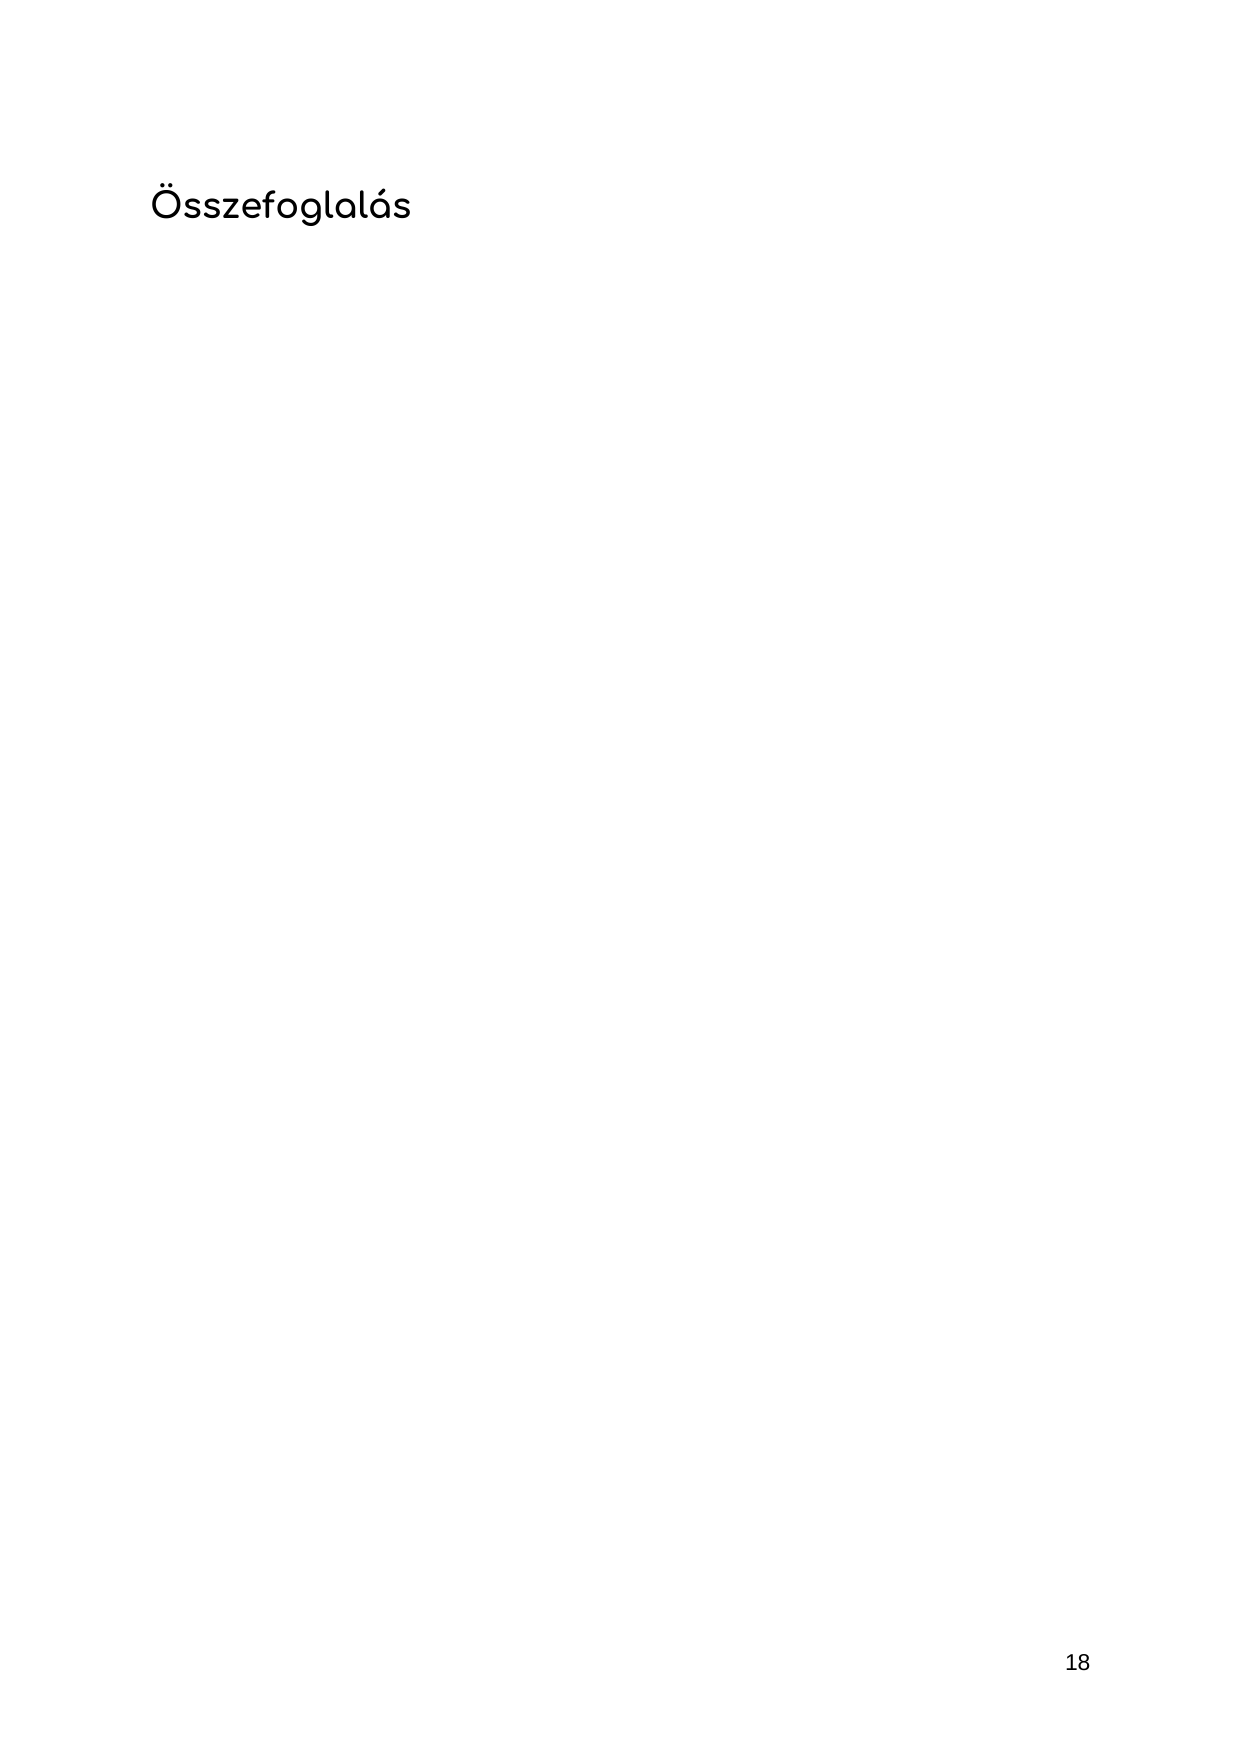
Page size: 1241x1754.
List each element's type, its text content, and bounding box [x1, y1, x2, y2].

subtitle Összefoglalás [150, 187, 1090, 227]
